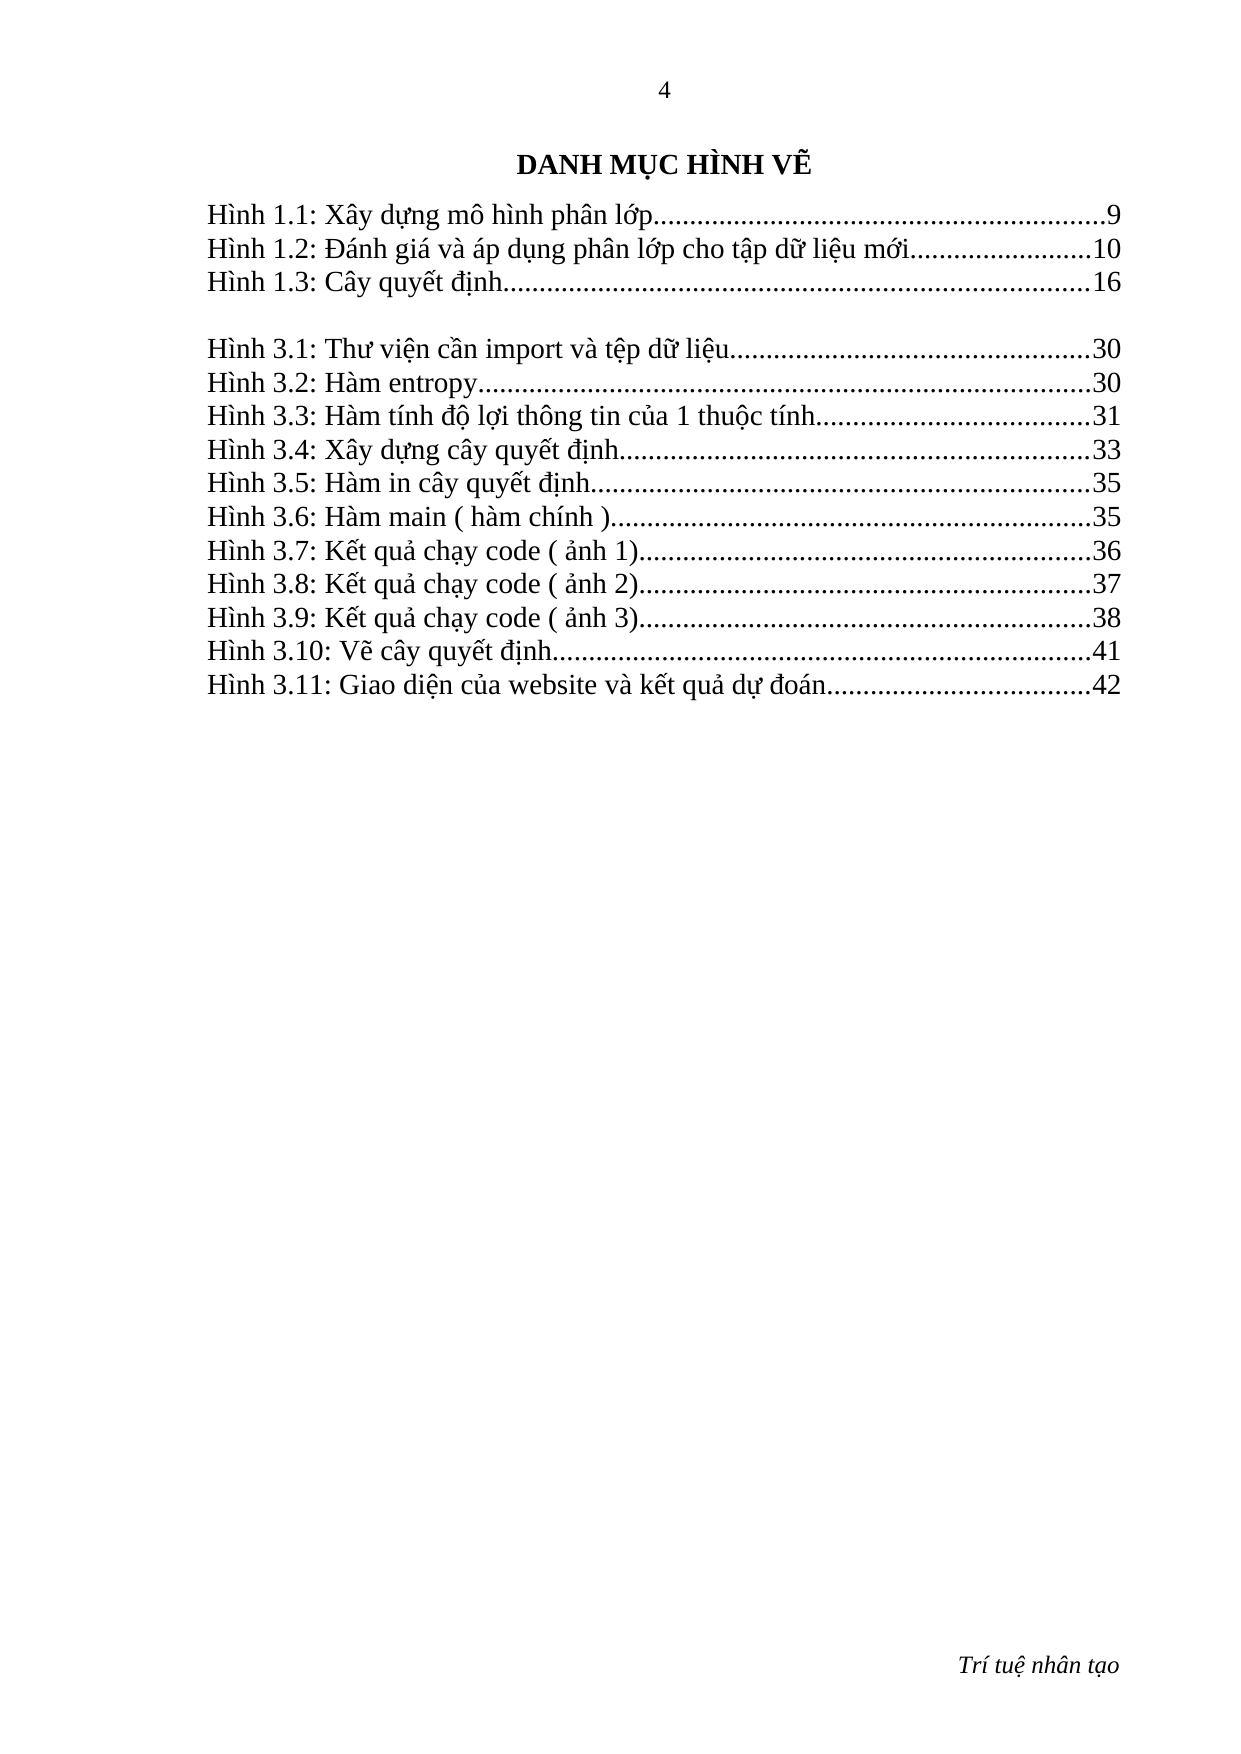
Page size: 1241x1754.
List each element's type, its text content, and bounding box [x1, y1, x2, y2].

text Hình 3.3: Hàm tính độ lợi thông tin của 1 thuộc tính 31 [207, 398, 1122, 432]
text Hình 3.2: Hàm entropy 30 [207, 365, 1122, 398]
text Hình 1.1: Xây dựng mô hình phân lớp 9 [207, 197, 1122, 231]
text Hình 1.3: Cây quyết định 16 [207, 264, 1122, 298]
text Hình 3.8: Kết quả chạy code ( ảnh 2) 37 [207, 566, 1122, 600]
text Hình 3.5: Hàm in cây quyết định 35 [207, 466, 1122, 499]
text Hình 3.9: Kết quả chạy code ( ảnh 3) 38 [207, 600, 1122, 633]
text Hình 1.2: Đánh giá và áp dụng phân lớp cho tập dữ liệu mới 10 [207, 231, 1122, 264]
text Hình 3.11: Giao diện của website và kết quả dự đoán 42 [207, 667, 1122, 700]
text Hình 3.10: Vẽ cây quyết định 41 [207, 633, 1122, 667]
text Hình 3.7: Kết quả chạy code ( ảnh 1) 36 [207, 533, 1122, 566]
subtitle DANH MỤC HÌNH VẼ [207, 147, 1122, 181]
text Hình 3.4: Xây dựng cây quyết định 33 [207, 432, 1122, 466]
text Hình 3.1: Thư viện cần import và tệp dữ liệu 30 [207, 331, 1122, 365]
text Hình 3.6: Hàm main ( hàm chính ) 35 [207, 499, 1122, 533]
